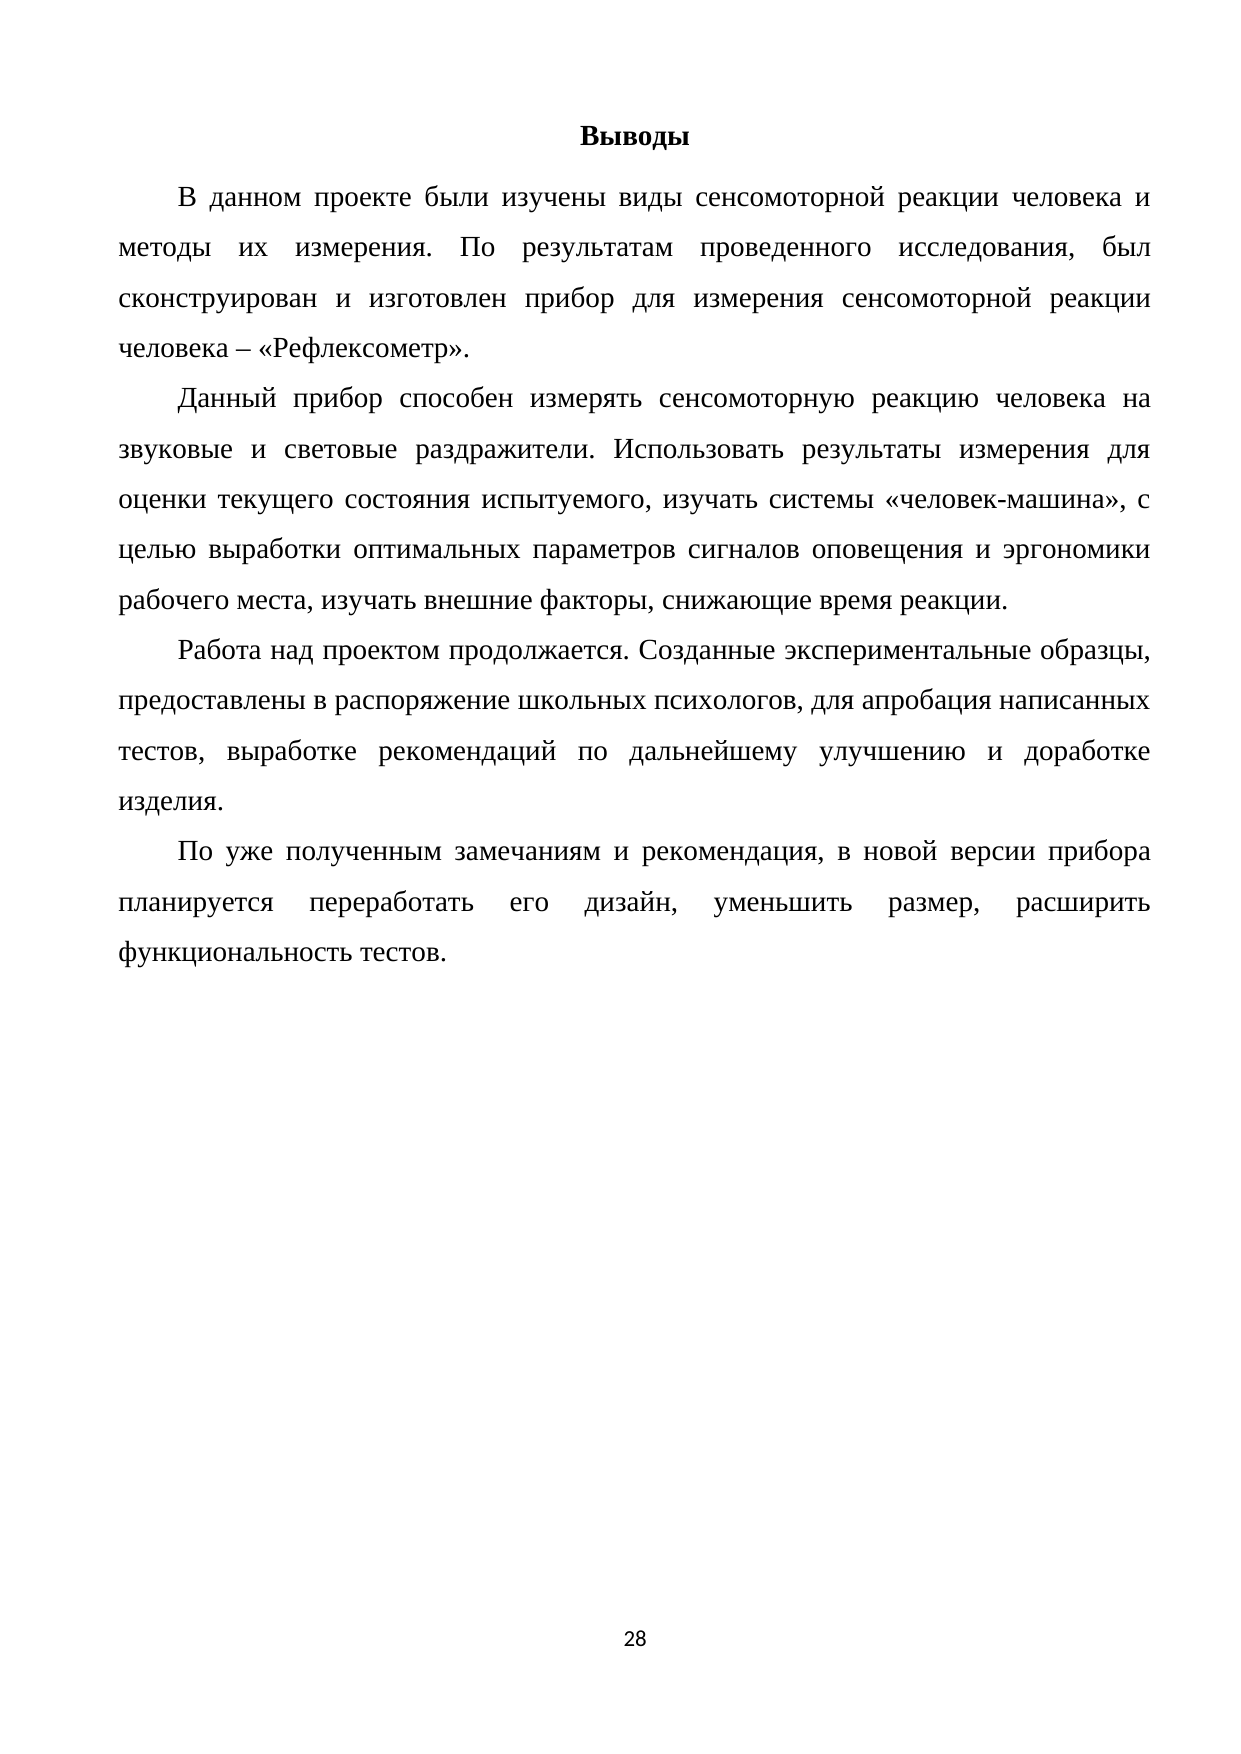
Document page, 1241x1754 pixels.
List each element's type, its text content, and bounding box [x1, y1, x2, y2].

subtitle Выводы [118, 118, 1152, 152]
text В данном проекте были изучены виды сенсомоторной реакции человека и методы их измерения. По результатам проведенного исследования, был сконструирован и изготовлен прибор для измерения сенсомоторной реакции человека – «Рефлексометр». [118, 179, 1152, 364]
text Работа над проектом продолжается. Созданные экспериментальные образцы, предоставлены в распоряжение школьных психологов, для апробация написанных тестов, выработке рекомендаций по дальнейшему улучшению и доработке изделия. [118, 632, 1152, 817]
text Данный прибор способен измерять сенсомоторную реакцию человека на звуковые и световые раздражители. Использовать результаты измерения для оценки текущего состояния испытуемого, изучать системы «человек-машина», с целью выработки оптимальных параметров сигналов оповещения и эргономики рабочего места, изучать внешние факторы, снижающие время реакции. [118, 381, 1152, 615]
text По уже полученным замечаниям и рекомендация, в новой версии прибора планируется переработать его дизайн, уменьшить размер, расширить функциональность тестов. [118, 833, 1152, 967]
